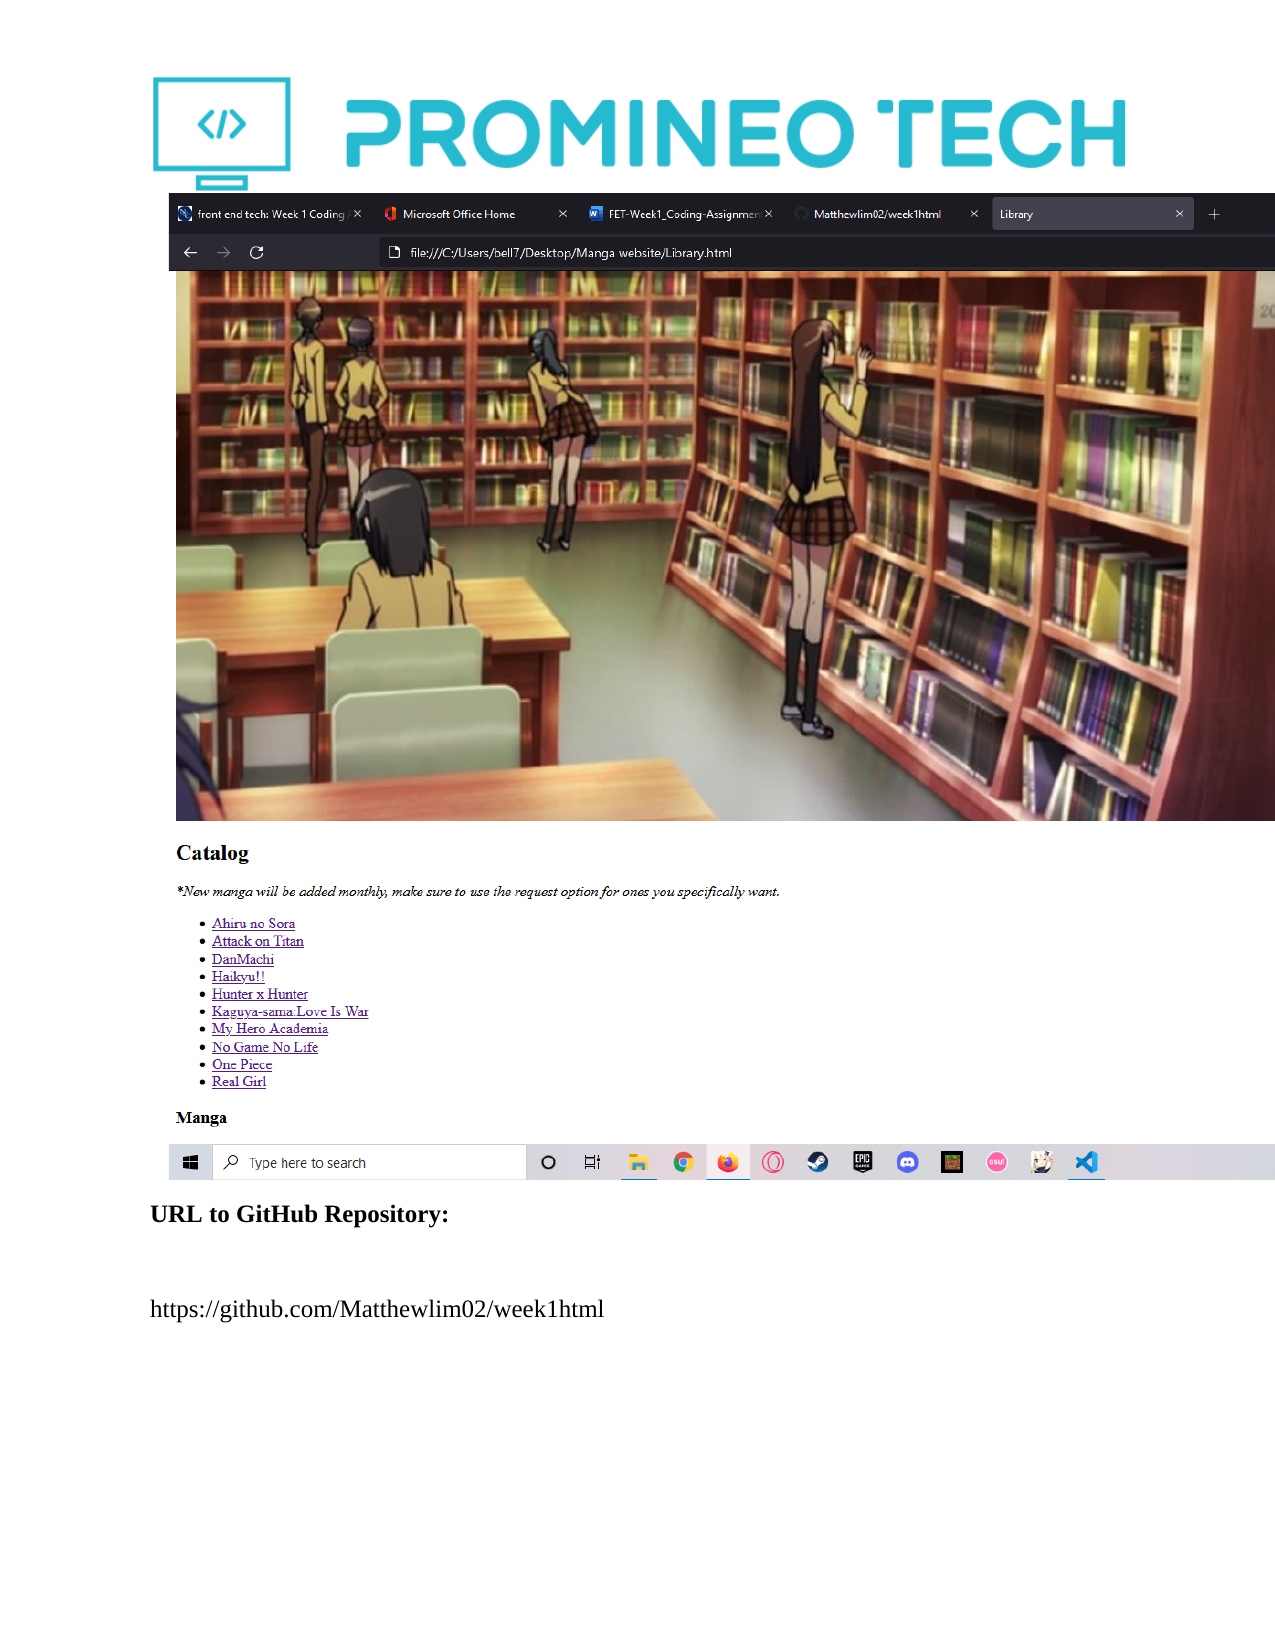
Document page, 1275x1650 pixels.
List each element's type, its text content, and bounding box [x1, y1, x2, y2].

text URL to GitHub Repository: [150, 1199, 1125, 1228]
text https://github.com/Matthewlim02/week1html [150, 1294, 1125, 1323]
picture [150, 75, 1125, 194]
